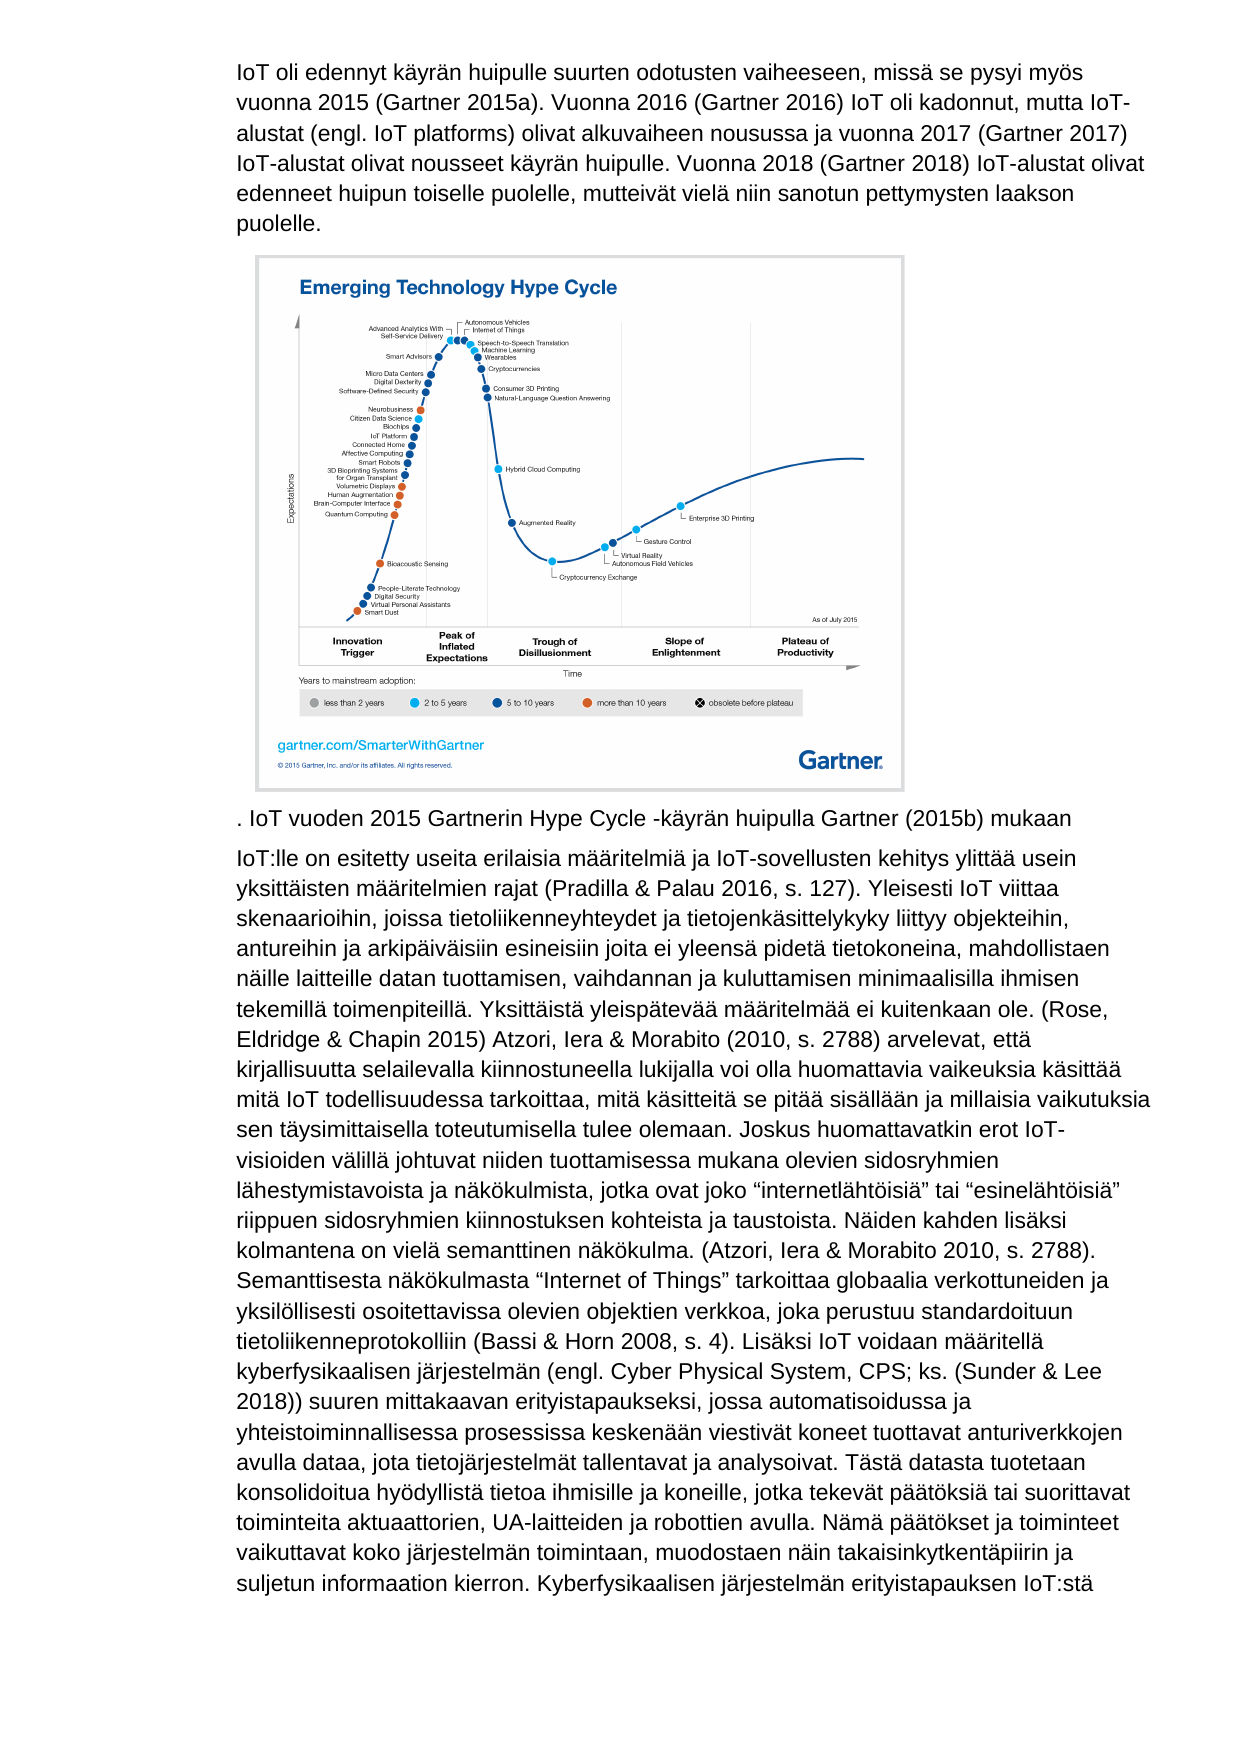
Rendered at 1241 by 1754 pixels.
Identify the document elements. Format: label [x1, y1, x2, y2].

picture [255, 255, 905, 792]
text [236, 844, 1152, 1596]
text [236, 59, 1152, 236]
